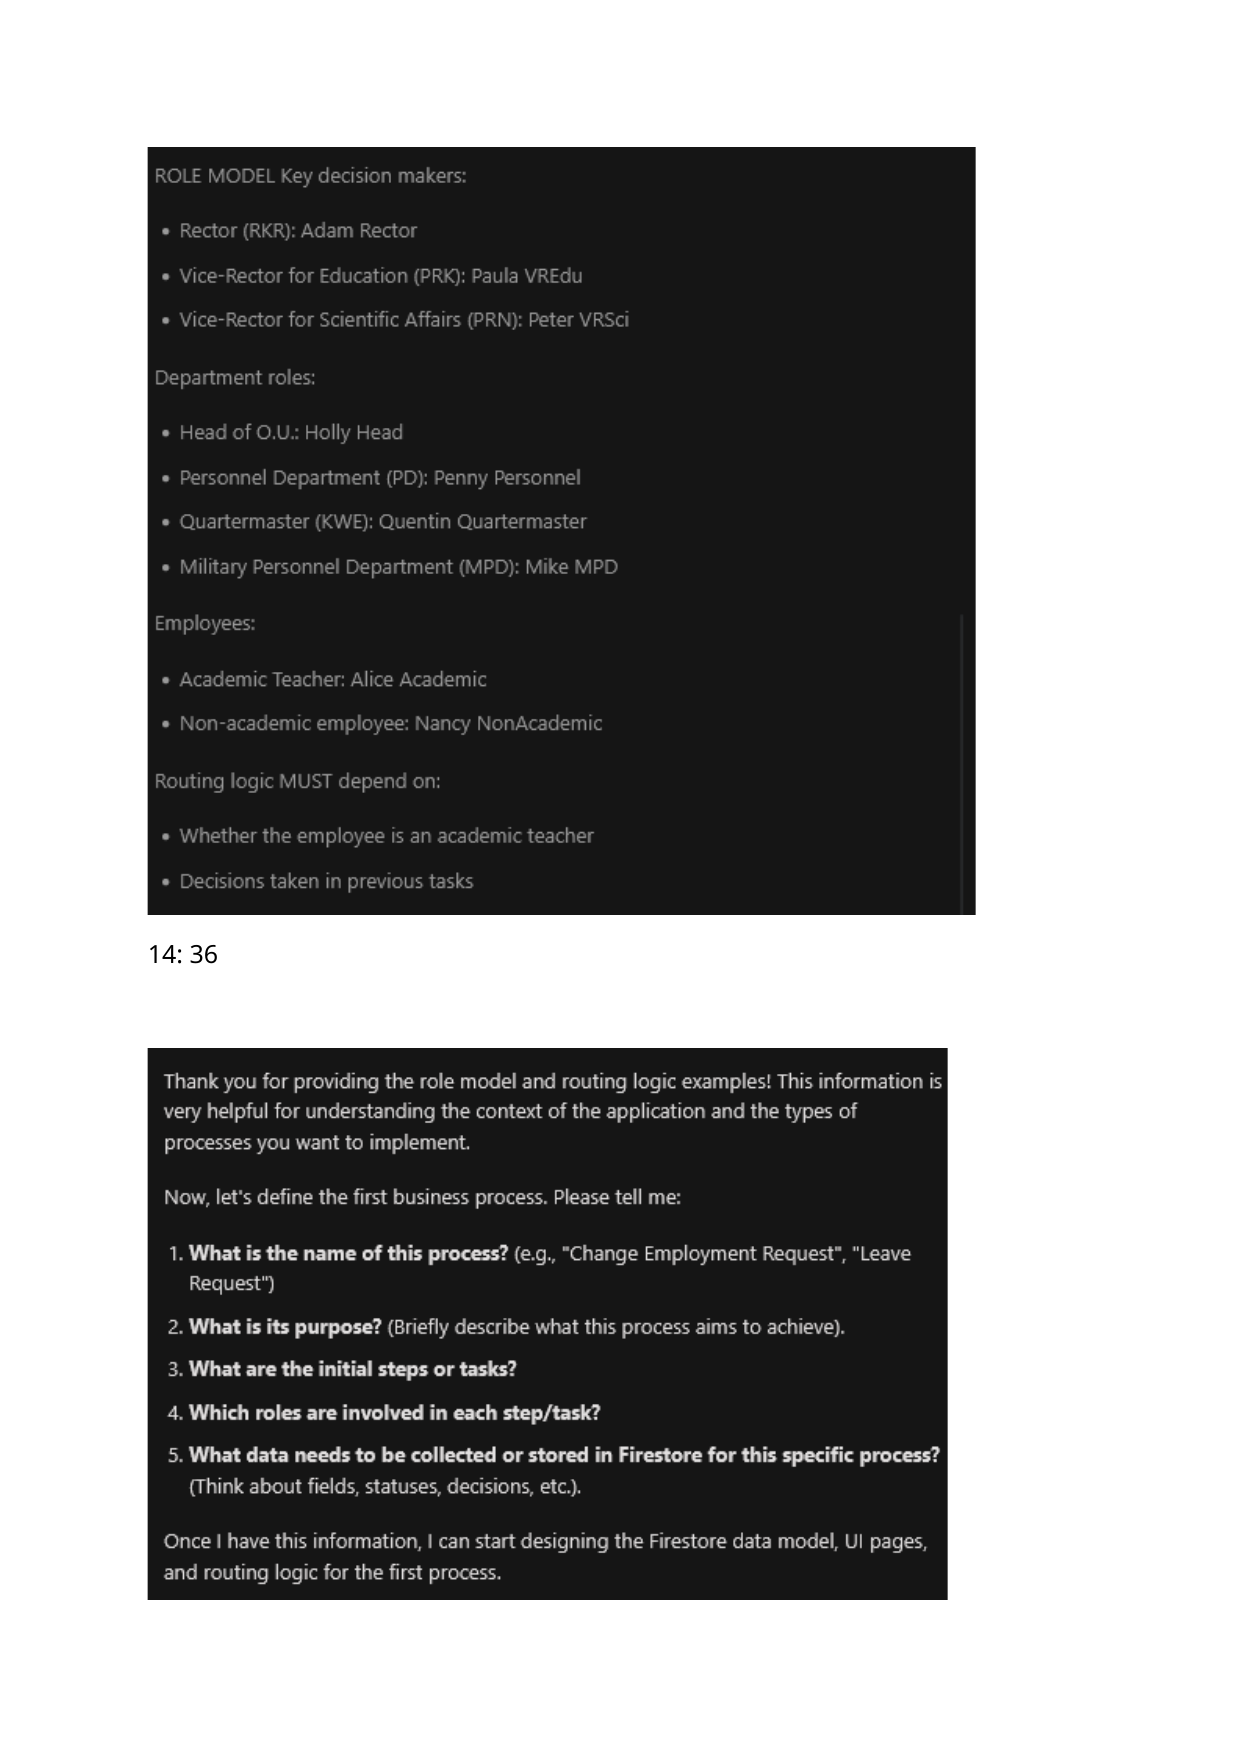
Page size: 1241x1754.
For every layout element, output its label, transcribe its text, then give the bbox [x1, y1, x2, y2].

picture [147, 147, 976, 915]
picture [147, 1048, 948, 1600]
text 14: 36 [148, 937, 1093, 971]
